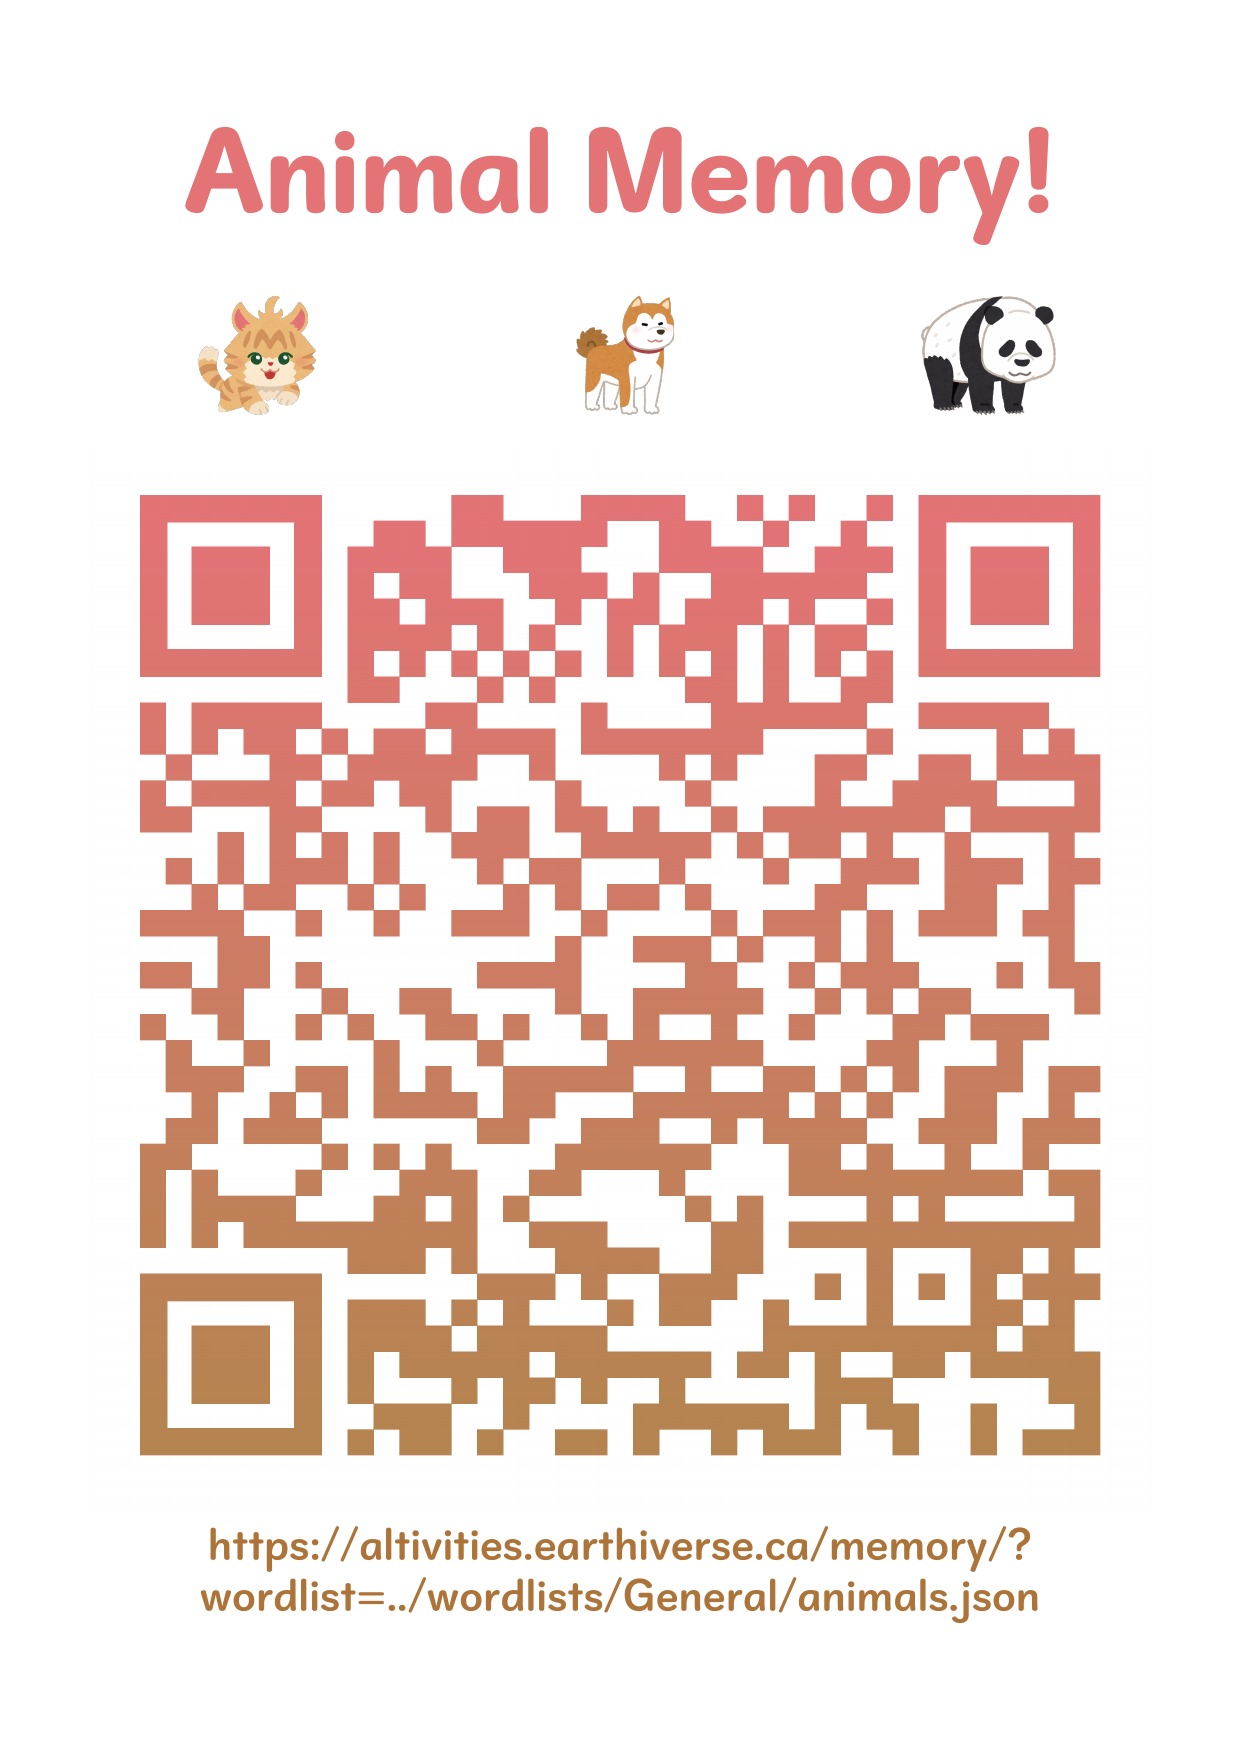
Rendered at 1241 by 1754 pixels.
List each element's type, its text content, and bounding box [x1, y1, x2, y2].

table_cell https://altivities.earthiverse.ca/memory/?wordlist=../wordlists/General/animals.json [75, 1522, 1165, 1669]
picture [198, 296, 316, 415]
table_cell [812, 282, 1165, 429]
table_cell Animal Memory! [75, 75, 1165, 282]
table_cell [439, 282, 812, 429]
picture [88, 443, 1152, 1507]
table_cell [75, 429, 1165, 1522]
picture [921, 296, 1056, 415]
picture [576, 296, 675, 415]
table_cell [75, 282, 439, 429]
